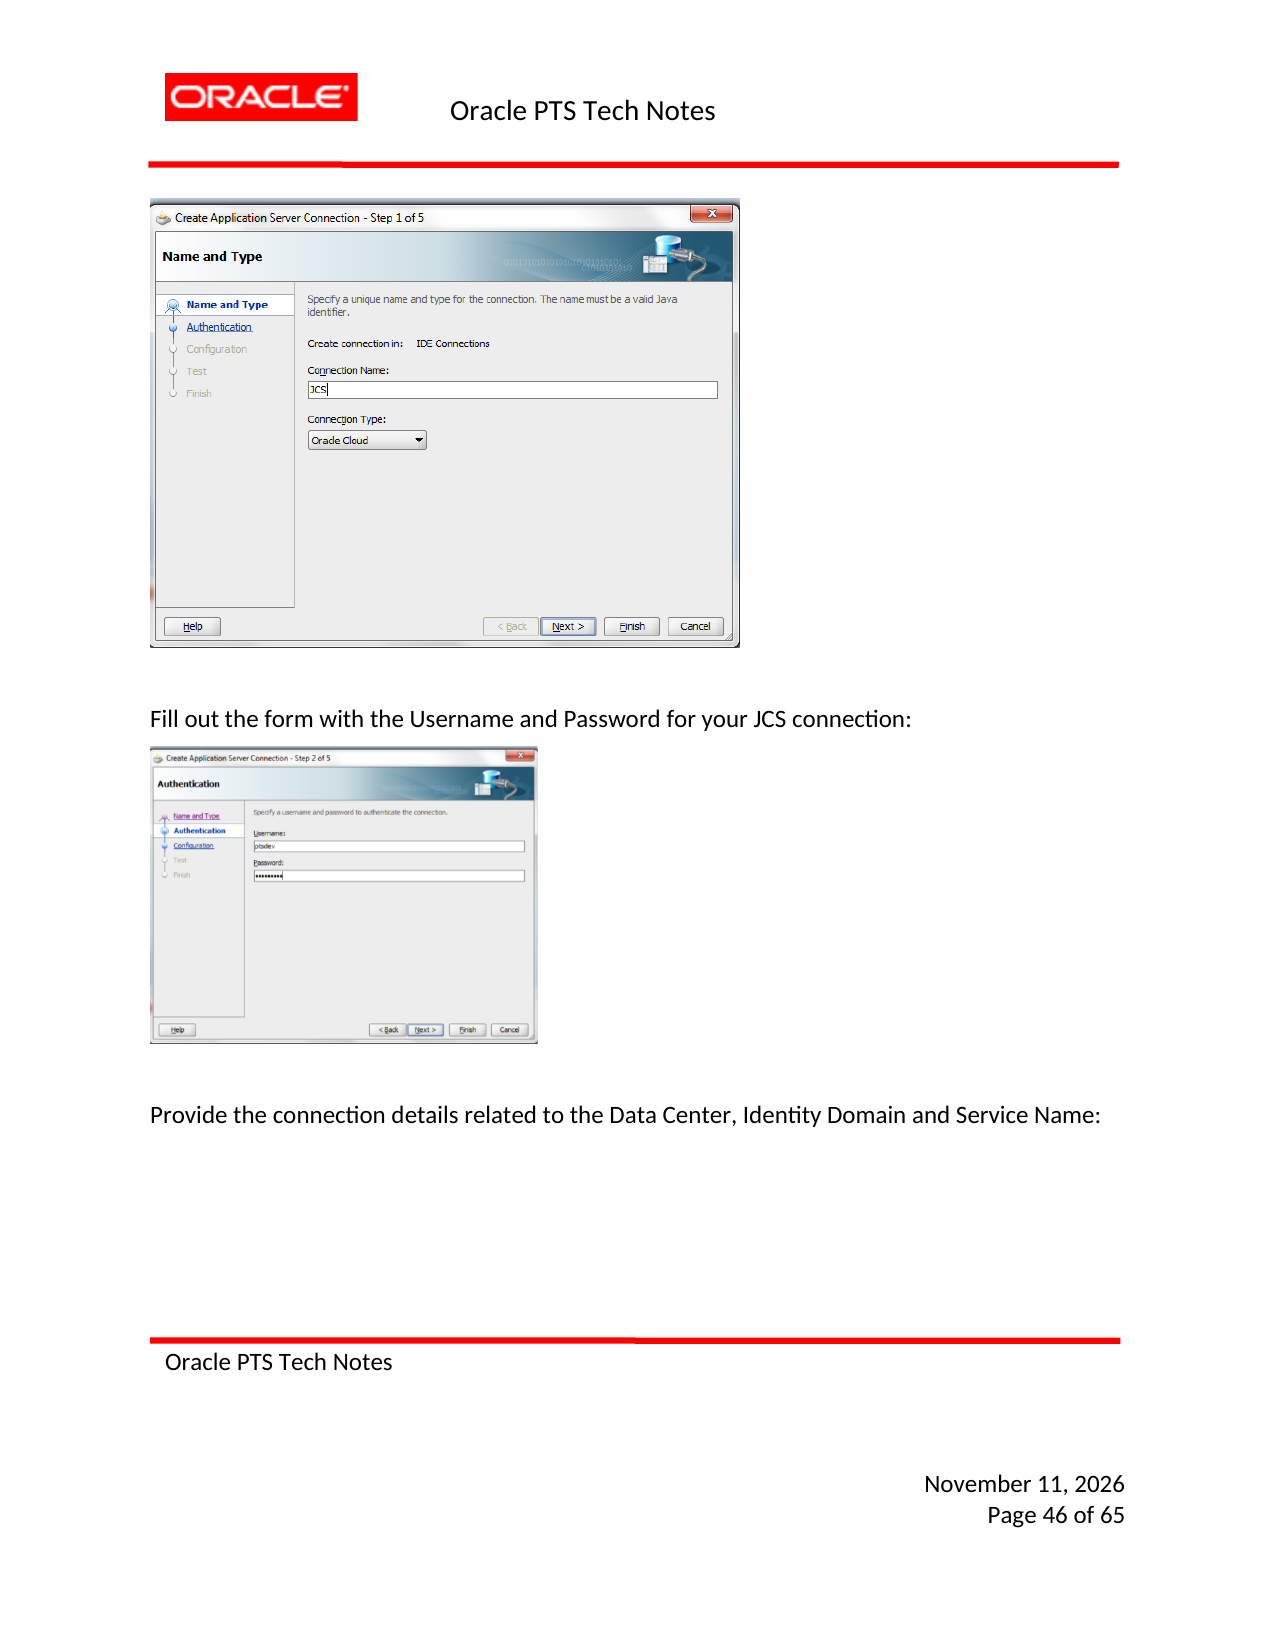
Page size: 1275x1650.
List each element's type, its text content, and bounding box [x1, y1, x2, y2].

picture [165, 73, 358, 121]
picture [150, 198, 740, 648]
picture [150, 746, 538, 1044]
text Provide the connection details related to the Data Center, Identity Domain and Service Name: [150, 1099, 1125, 1129]
text Fill out the form with the Username and Password for your JCS connection: [150, 703, 1125, 733]
